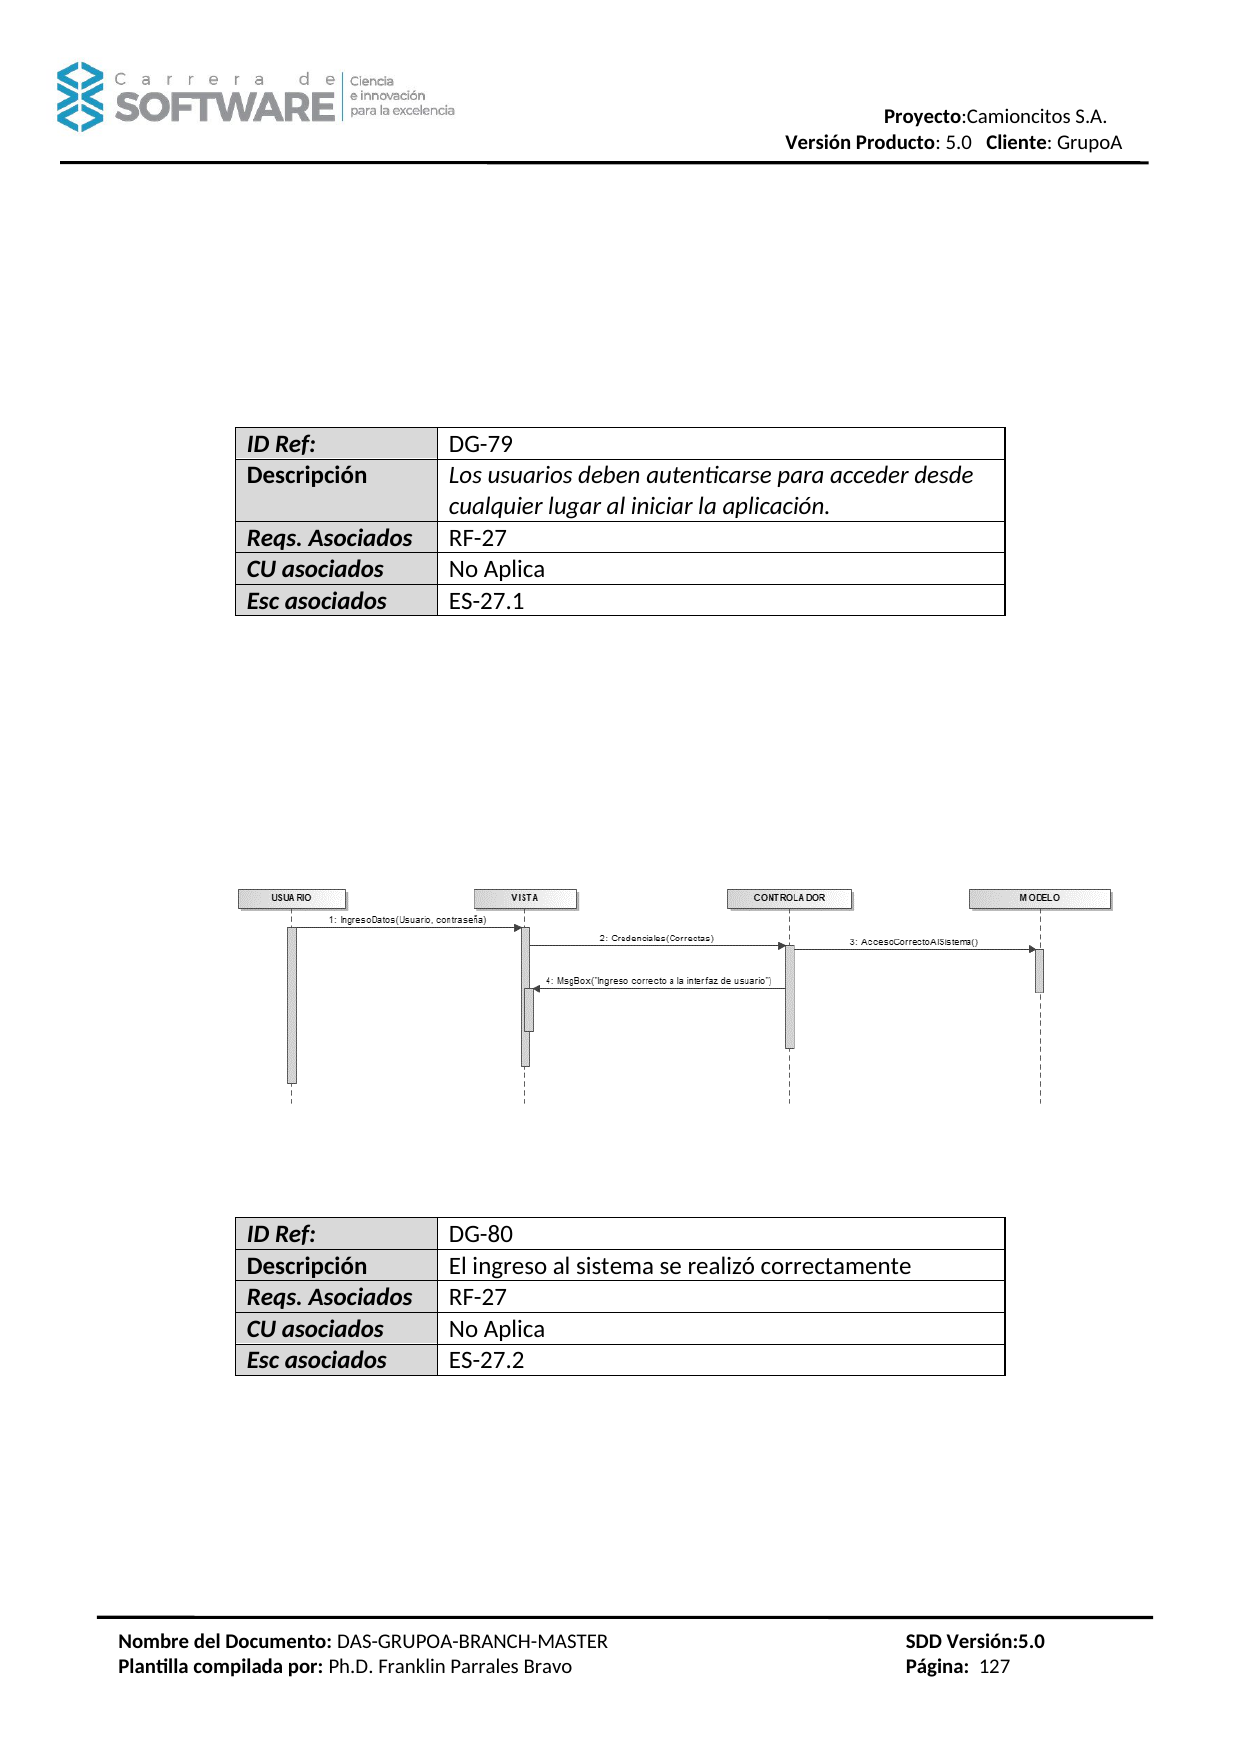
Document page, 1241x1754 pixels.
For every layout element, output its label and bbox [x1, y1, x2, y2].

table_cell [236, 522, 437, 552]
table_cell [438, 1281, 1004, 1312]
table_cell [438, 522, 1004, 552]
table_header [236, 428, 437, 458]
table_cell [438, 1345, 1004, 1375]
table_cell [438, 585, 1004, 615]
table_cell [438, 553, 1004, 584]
picture [46, 46, 461, 154]
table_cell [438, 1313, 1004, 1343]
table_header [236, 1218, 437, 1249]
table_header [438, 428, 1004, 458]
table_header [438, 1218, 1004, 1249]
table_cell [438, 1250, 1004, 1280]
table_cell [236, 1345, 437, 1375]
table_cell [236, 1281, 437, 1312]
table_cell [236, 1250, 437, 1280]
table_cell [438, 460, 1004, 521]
picture [228, 860, 1115, 1126]
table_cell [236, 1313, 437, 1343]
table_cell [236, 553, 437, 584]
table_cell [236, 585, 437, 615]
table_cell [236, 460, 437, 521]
